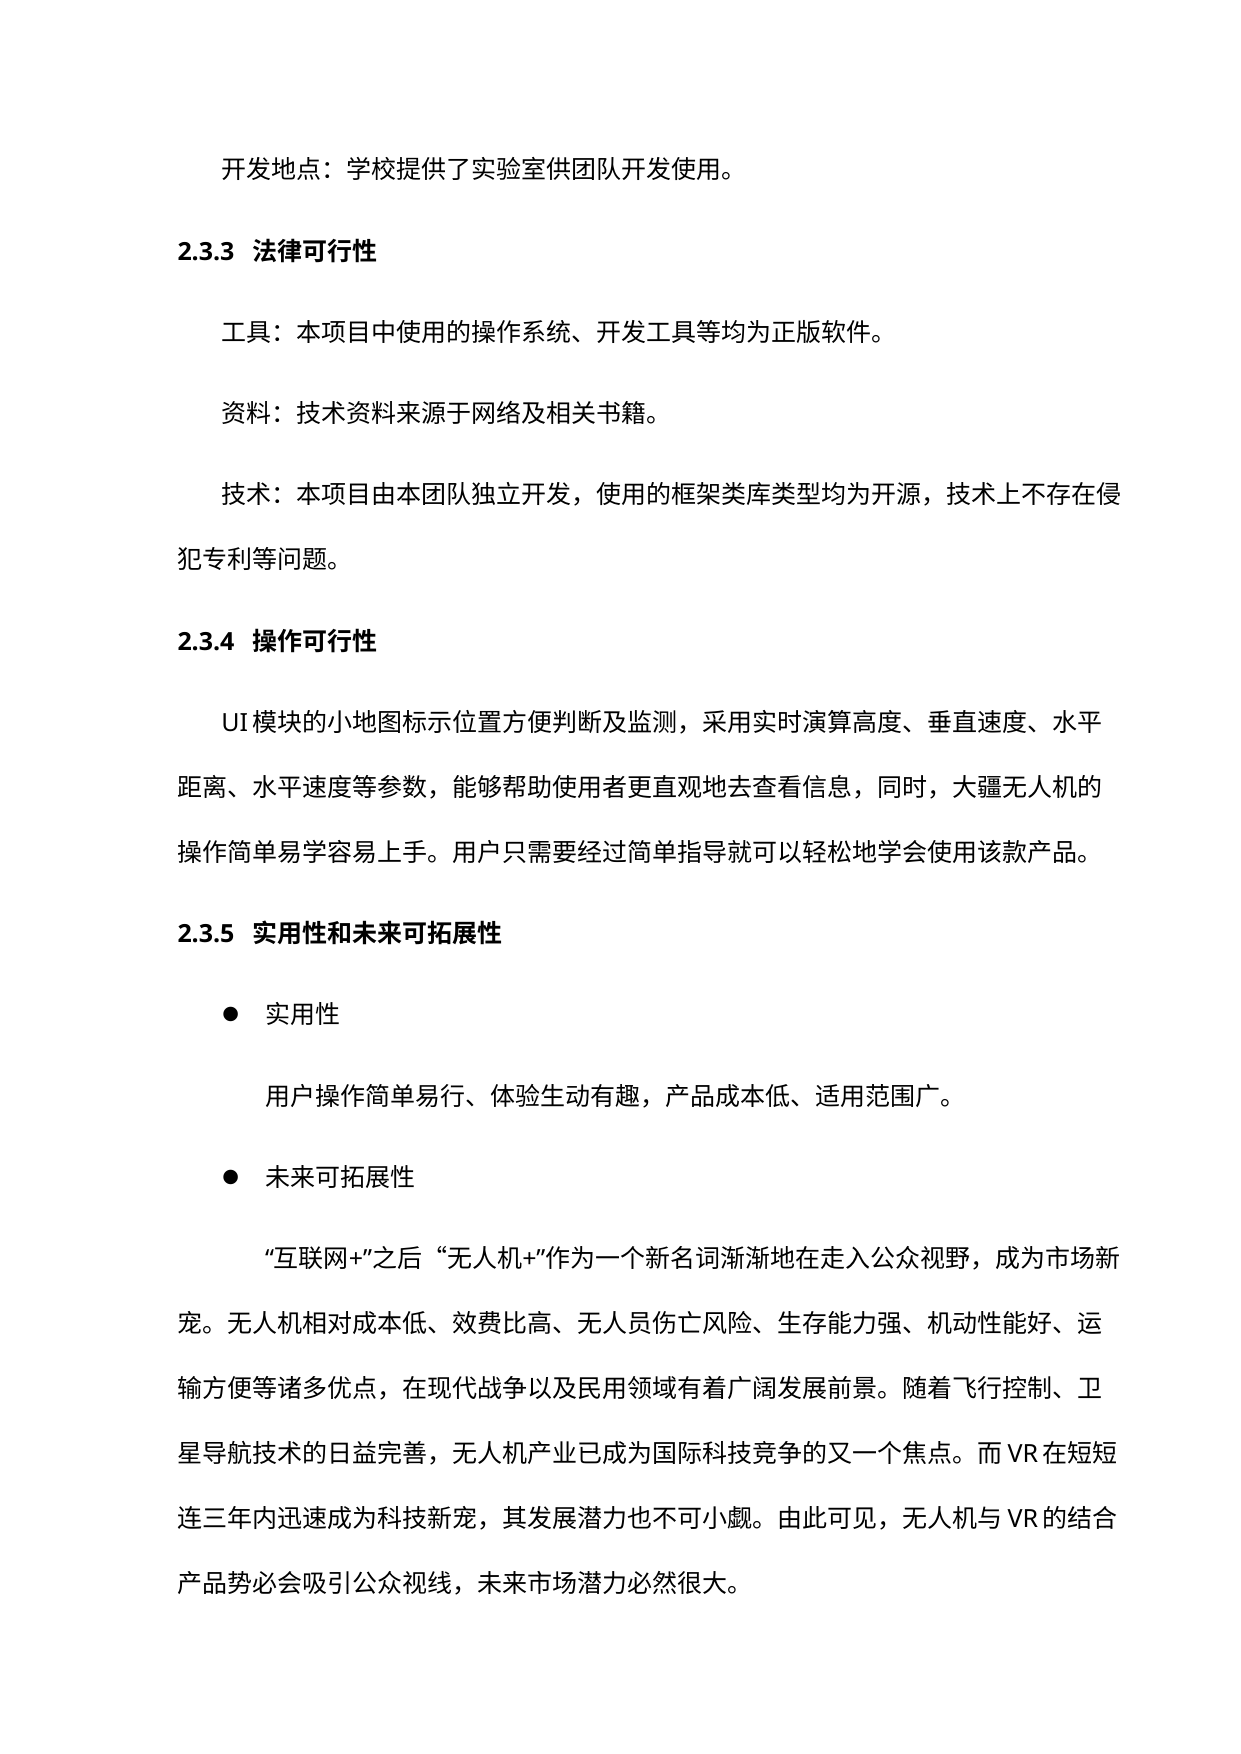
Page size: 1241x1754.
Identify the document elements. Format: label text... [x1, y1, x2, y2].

text “互联网+”之后“无人机+”作为一个新名词渐渐地在走入公众视野，成为市场新宠。无人机相对成本低、效费比高、无人员伤亡风险、生存能力强、机动性能好、运输方便等诸多优点，在现代战争以及民用领域有着广阔发展前景。随着飞行控制、卫星导航技术的日益完善，无人机产业已成为国际科技竞争的又一个焦点。而VR在短短连三年内迅速成为科技新宠，其发展潜力也不可小觑。由此可见，无人机与VR的结合产品势必会吸引公众视线，未来市场潜力必然很大。 [177, 1224, 1122, 1614]
text 用户操作简单易行、体验生动有趣，产品成本低、适用范围广。 [177, 1062, 1122, 1127]
subtitle 操作可行性 [177, 607, 1122, 672]
subtitle 法律可行性 [177, 217, 1122, 282]
list 实用性 [221, 980, 1122, 1045]
text 开发地点：学校提供了实验室供团队开发使用。 [177, 135, 1122, 200]
list 未来可拓展性 [221, 1143, 1122, 1208]
text 技术：本项目由本团队独立开发，使用的框架类库类型均为开源，技术上不存在侵犯专利等问题。 [177, 460, 1122, 590]
subtitle 实用性和未来可拓展性 [177, 899, 1122, 964]
text 工具：本项目中使用的操作系统、开发工具等均为正版软件。 [177, 298, 1122, 363]
text 资料：技术资料来源于网络及相关书籍。 [177, 379, 1122, 444]
text UI模块的小地图标示位置方便判断及监测，采用实时演算高度、垂直速度、水平距离、水平速度等参数，能够帮助使用者更直观地去查看信息，同时，大疆无人机的操作简单易学容易上手。用户只需要经过简单指导就可以轻松地学会使用该款产品。 [177, 688, 1122, 883]
